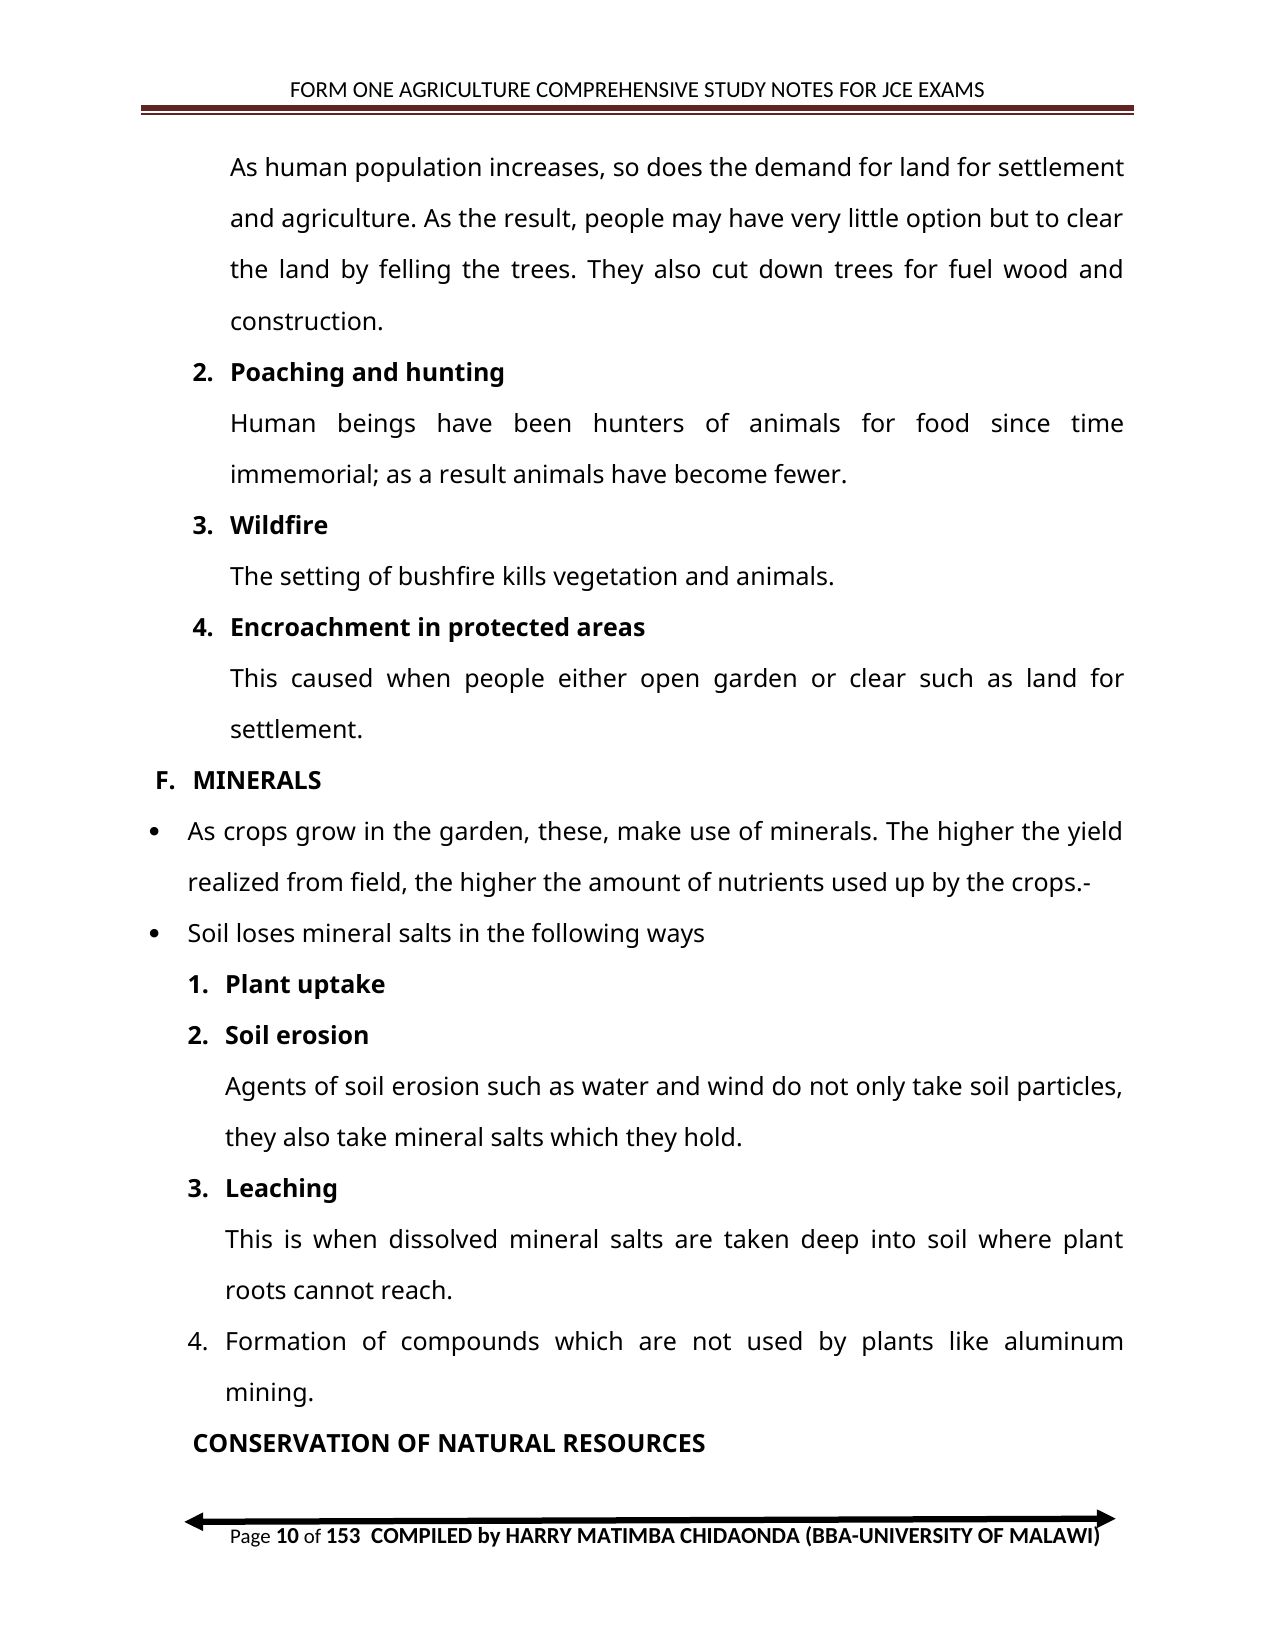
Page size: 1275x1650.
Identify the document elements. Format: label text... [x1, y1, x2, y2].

list Plant uptake [187, 967, 1125, 1001]
list Wildfire [192, 507, 1125, 541]
list Human beings have been hunters of animals for food since time immemorial; as a result animals have become fewer. [230, 405, 1125, 490]
list Encroachment in protected areas [192, 609, 1125, 643]
list Formation of compounds which are not used by plants like aluminum mining. [187, 1324, 1125, 1409]
list Soil loses mineral salts in the following ways [150, 916, 1125, 950]
list Soil erosion [187, 1018, 1125, 1052]
list The setting of bushfire kills vegetation and animals. [230, 558, 1125, 592]
list Leaching [187, 1171, 1125, 1205]
list CONSERVATION OF NATURAL RESOURCES [192, 1426, 1125, 1460]
list As human population increases, so does the demand for land for settlement and agriculture. As the result, people may have very little option but to clear the land by felling the trees. They also cut down trees for fuel wood and construction. [230, 150, 1125, 337]
list Agents of soil erosion such as water and wind do not only take soil particles, they also take mineral salts which they hold. [225, 1069, 1125, 1154]
list As crops grow in the garden, these, make use of minerals. The higher the yield realized from field, the higher the amount of nutrients used up by the crops.- [150, 813, 1125, 899]
list Poaching and hunting [192, 354, 1125, 388]
list MINERALS [155, 762, 1125, 797]
list This caused when people either open garden or clear such as land for settlement. [230, 660, 1125, 746]
list This is when dissolved mineral salts are taken deep into soil where plant roots cannot reach. [225, 1222, 1125, 1307]
